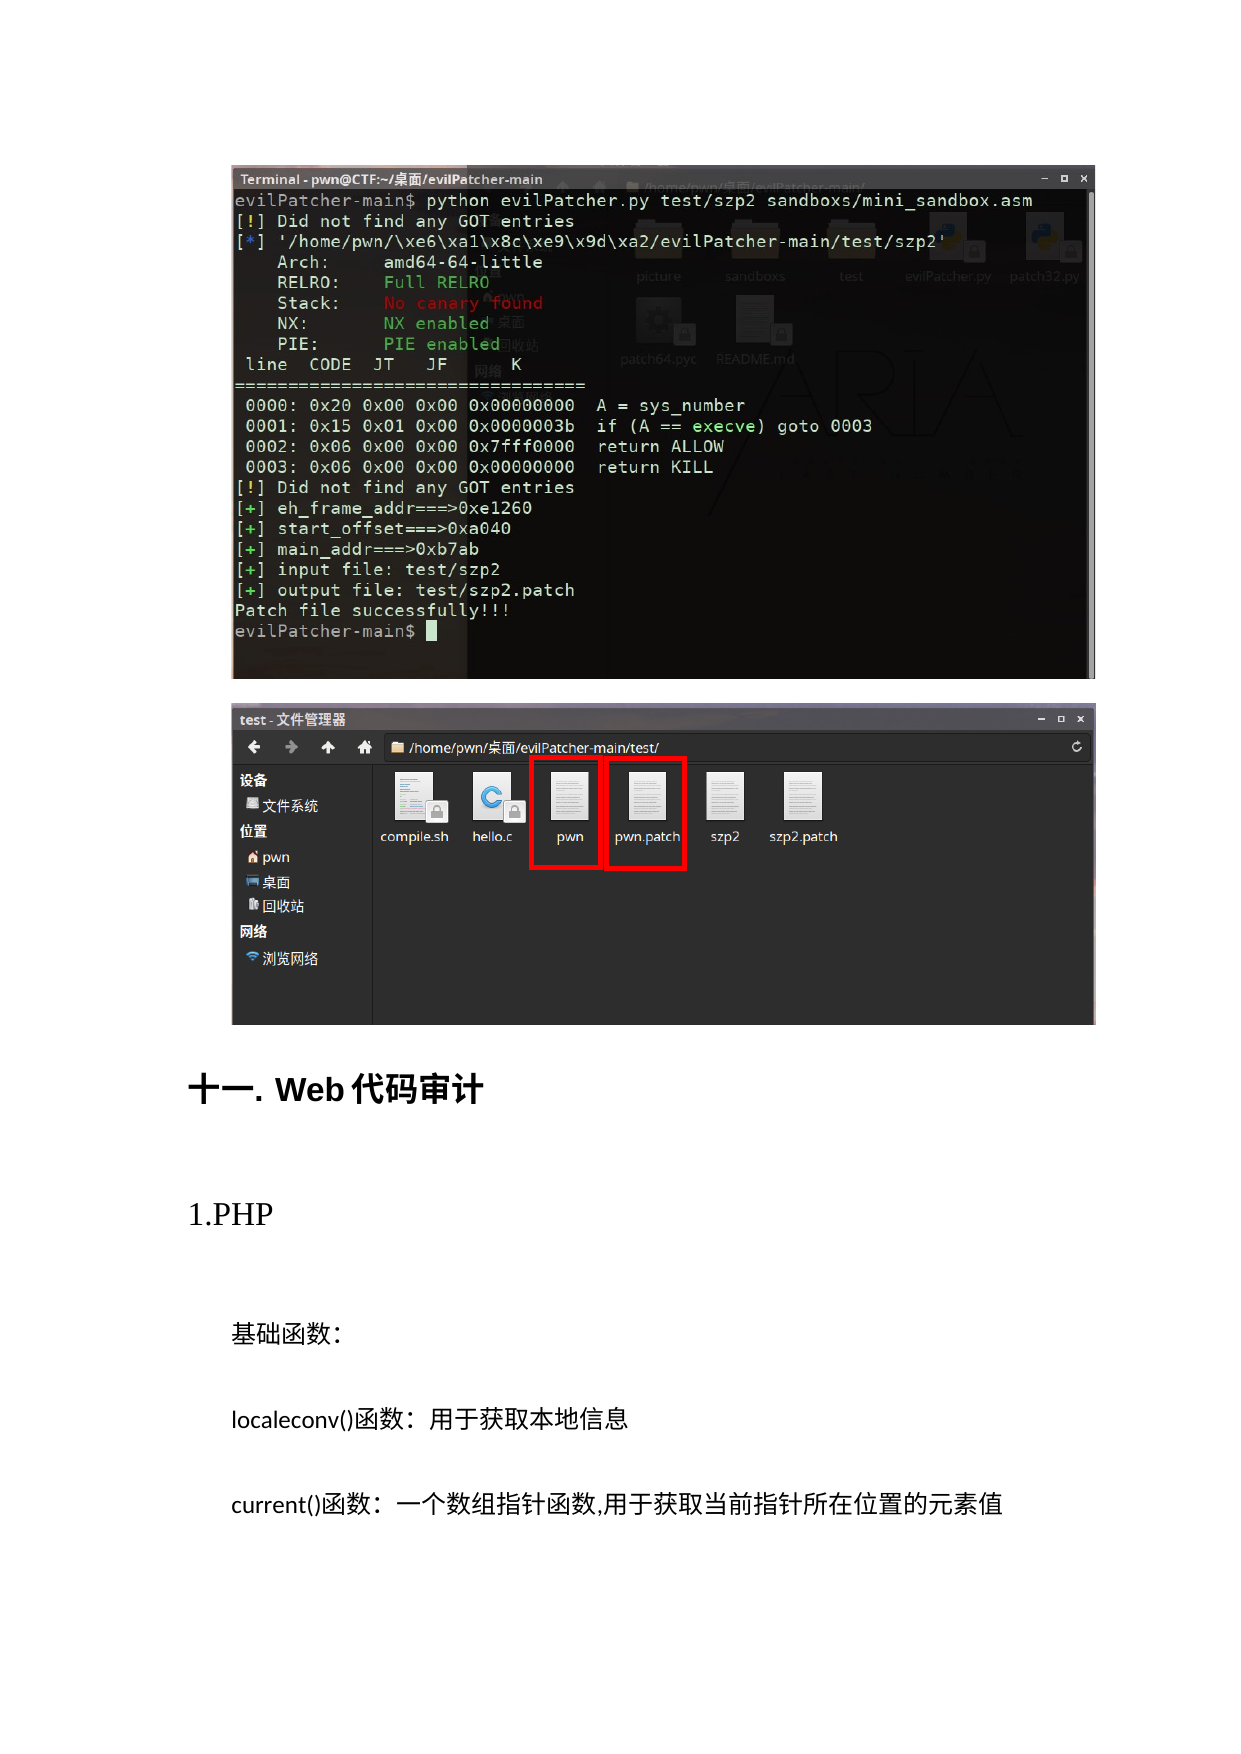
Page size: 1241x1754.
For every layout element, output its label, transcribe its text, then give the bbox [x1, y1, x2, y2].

picture [231, 703, 1096, 1025]
text 基础函数： [187, 1300, 1053, 1365]
subtitle Web代码审计 [187, 1054, 1053, 1119]
picture [231, 165, 1096, 679]
text current()函数：一个数组指针函数,用于获取当前指针所在位置的元素值 [187, 1470, 1053, 1535]
text localeconv()函数：用于获取本地信息 [187, 1385, 1053, 1450]
subtitle 1.PHP [187, 1181, 1053, 1246]
